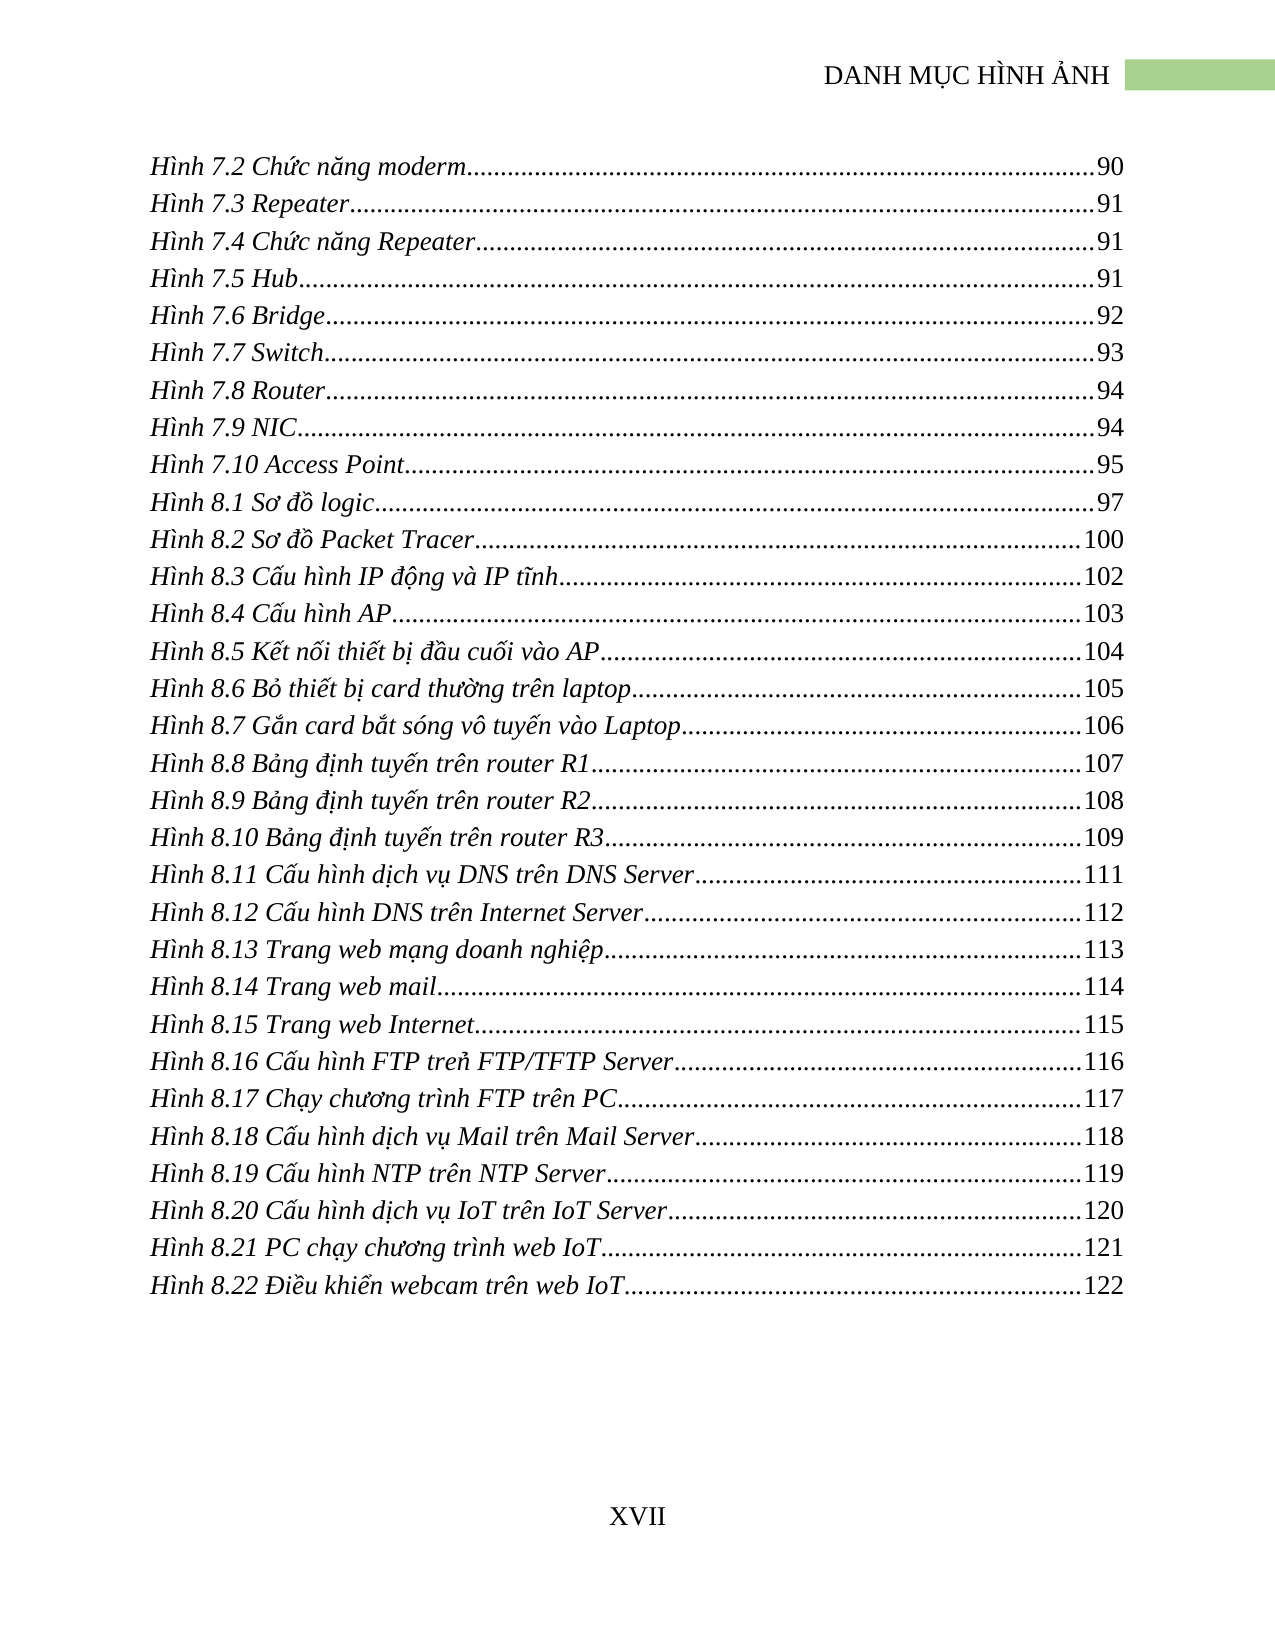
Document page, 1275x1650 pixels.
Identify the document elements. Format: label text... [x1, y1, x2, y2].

text Hình 8.16 Cấu hình FTP tren̉ FTP/TFTP Server 116 [150, 1045, 1125, 1076]
text Hình 8.7 Gắn card bắt sóng vô tuyến vào Laptop 106 [150, 709, 1125, 741]
text Hình 8.13 Trang web mạng doanh nghiệp 113 [150, 933, 1125, 964]
text Hình 8.6 Bỏ thiết bị card thường trên laptop 105 [150, 672, 1125, 703]
text Hình 7.5 Hub 91 [150, 262, 1125, 293]
text Hình 8.9 Bảng định tuyến trên router R2 108 [150, 784, 1125, 815]
text Hình 8.2 Sơ đồ Packet Tracer 100 [150, 523, 1125, 554]
text Hình 8.10 Bảng định tuyến trên router R3 109 [150, 821, 1125, 852]
text Hình 7.4 Chức năng Repeater 91 [150, 224, 1125, 256]
text Hình 8.5 Kết nối thiết bị đầu cuối vào AP 104 [150, 635, 1125, 666]
text Hình 7.2 Chức năng moderm 90 [150, 150, 1125, 181]
text Hình 7.6 Bridge 92 [150, 299, 1125, 330]
text Hình 8.22 Điều khiển webcam trên web IoT 122 [150, 1269, 1125, 1300]
text Hình 8.4 Cấu hình AP 103 [150, 597, 1125, 629]
text Hình 8.18 Cấu hình dịch vụ Mail trên Mail Server 118 [150, 1119, 1125, 1151]
text Hình 8.8 Bảng định tuyến trên router R1 107 [150, 747, 1125, 778]
text Hình 7.10 Access Point 95 [150, 448, 1125, 479]
text Hình 8.14 Trang web mail 114 [150, 970, 1125, 1002]
text Hình 8.12 Cấu hình DNS trên Internet Server 112 [150, 896, 1125, 927]
text Hình 8.11 Cấu hình dịch vụ DNS trên DNS Server 111 [150, 858, 1125, 890]
text Hình 7.3 Repeater 91 [150, 187, 1125, 218]
text Hình 8.19 Cấu hình NTP trên NTP Server 119 [150, 1157, 1125, 1188]
text Hình 8.17 Chạy chương trình FTP trên PC 117 [150, 1082, 1125, 1113]
text Hình 8.15 Trang web Internet 115 [150, 1008, 1125, 1039]
text Hình 8.20 Cấu hình dịch vụ IoT trên IoT Server 120 [150, 1194, 1125, 1225]
text Hình 7.9 NIC 94 [150, 411, 1125, 442]
text Hình 7.7 Switch 93 [150, 336, 1125, 368]
text Hình 8.21 PC chạy chương trình web IoT 121 [150, 1231, 1125, 1263]
text Hình 8.3 Cấu hình IP động và IP tĩnh 102 [150, 560, 1125, 591]
text Hình 7.8 Router 94 [150, 374, 1125, 405]
text Hình 8.1 Sơ đồ logic 97 [150, 486, 1125, 517]
